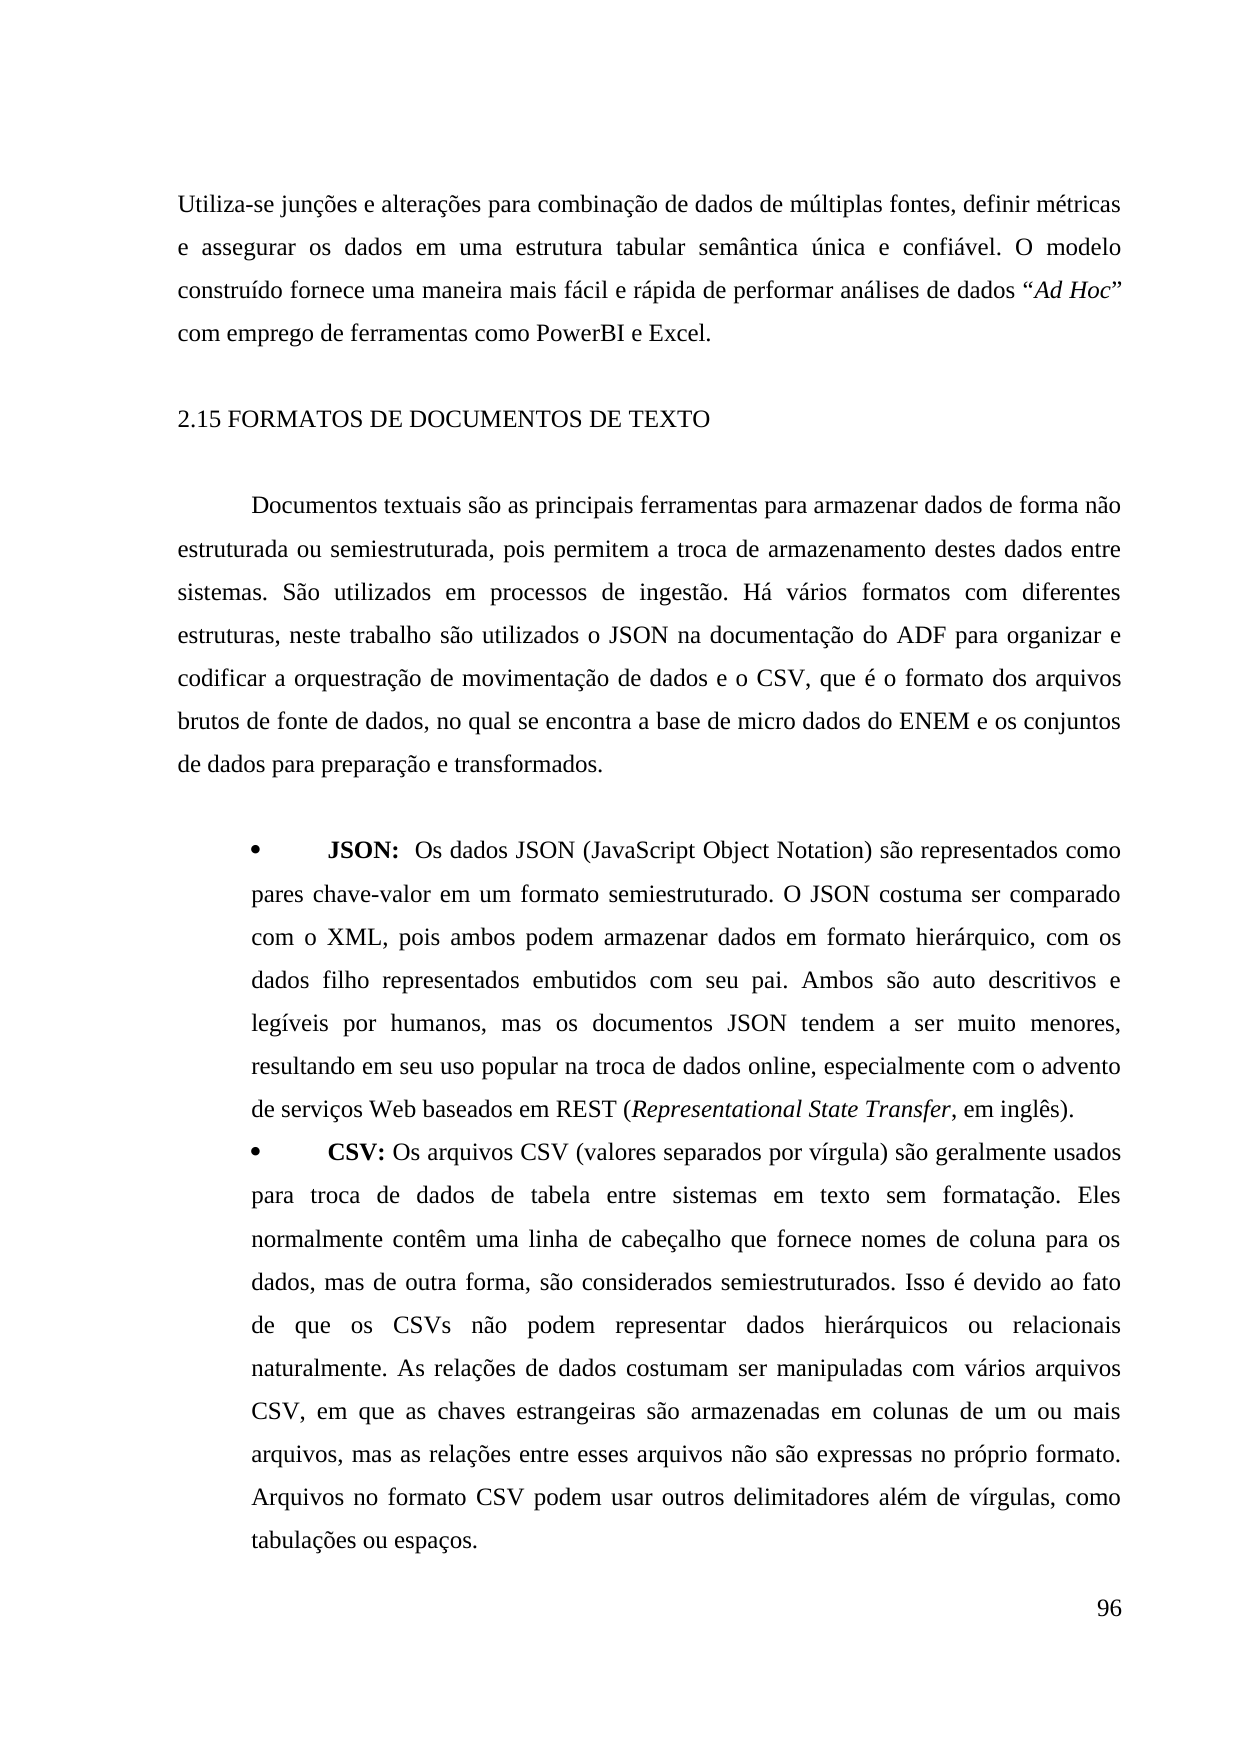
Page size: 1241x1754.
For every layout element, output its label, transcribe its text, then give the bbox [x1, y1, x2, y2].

list CSV: Os arquivos CSV (valores separados por vírgula) são geralmente usados para troca de dados de tabela entre sistemas em texto sem formatação. Eles normalmente contêm uma linha de cabeçalho que fornece nomes de coluna para os dados, mas de outra forma, são considerados semiestruturados. Isso é devido ao fato de que os CSVs não podem representar dados hierárquicos ou relacionais naturalmente. As relações de dados costumam ser manipuladas com vários arquivos CSV, em que as chaves estrangeiras são armazenadas em colunas de um ou mais arquivos, mas as relações entre esses arquivos não são expressas no próprio formato. Arquivos no formato CSV podem usar outros delimitadores além de vírgulas, como tabulações ou espaços. [251, 1137, 1122, 1554]
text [177, 189, 1122, 347]
subtitle 2.15 FORMATOS DE DOCUMENTOS DE TEXTO [177, 404, 1122, 433]
list JSON: Os dados JSON (JavaScript Object Notation) são representados como pares chave-valor em um formato semiestruturado. O JSON costuma ser comparado com o XML, pois ambos podem armazenar dados em formato hierárquico, com os dados filho representados embutidos com seu pai. Ambos são auto descritivos e legíveis por humanos, mas os documentos JSON tendem a ser muito menores, resultando em seu uso popular na troca de dados online, especialmente com o advento de serviços Web baseados em REST (Representational State Transfer, em inglês). [251, 836, 1122, 1123]
text Documentos textuais são as principais ferramentas para armazenar dados de forma não estruturada ou semiestruturada, pois permitem a troca de armazenamento destes dados entre sistemas. São utilizados em processos de ingestão. Há vários formatos com diferentes estruturas, neste trabalho são utilizados o JSON na documentação do ADF para organizar e codificar a orquestração de movimentação de dados e o CSV, que é o formato dos arquivos brutos de fonte de dados, no qual se encontra a base de micro dados do ENEM e os conjuntos de dados para preparação e transformados. [177, 491, 1122, 778]
